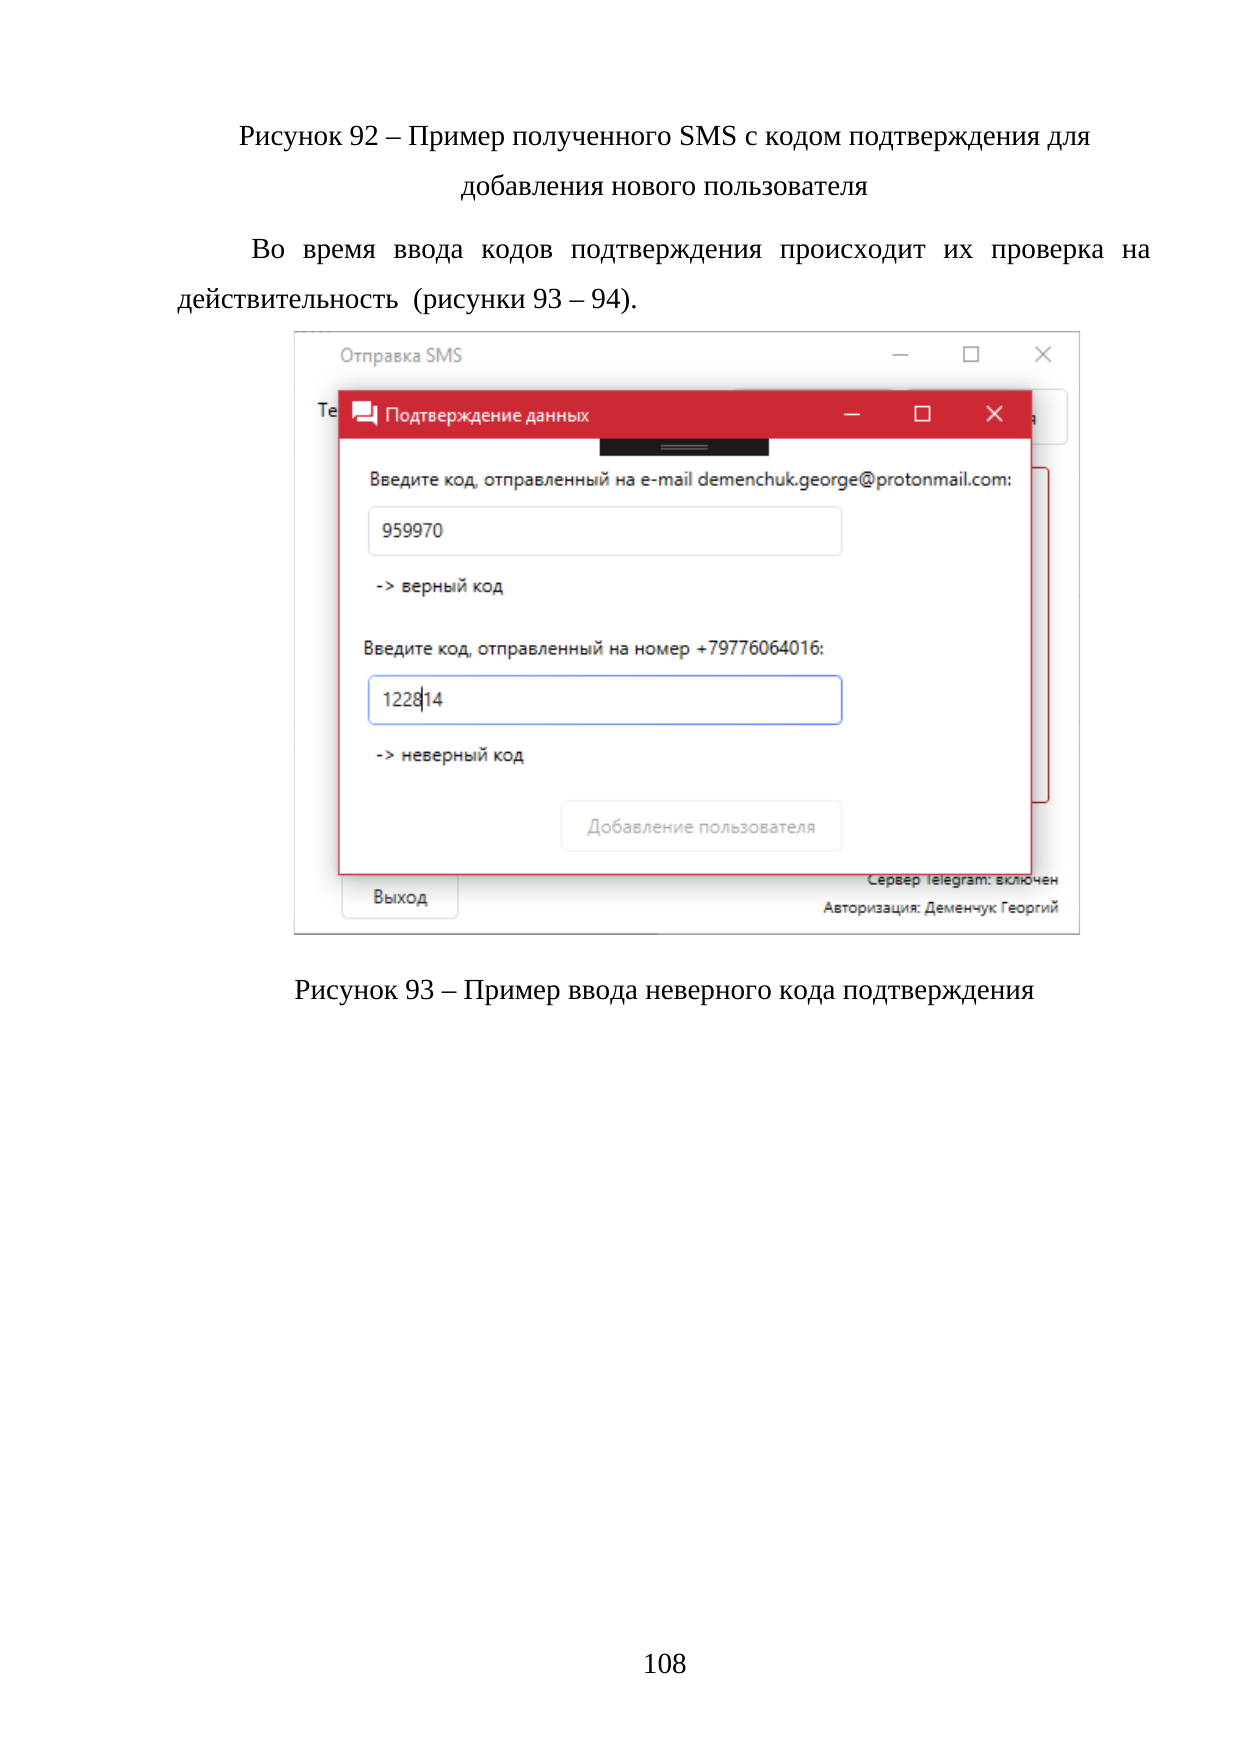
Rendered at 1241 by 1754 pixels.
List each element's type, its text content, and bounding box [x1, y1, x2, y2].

picture [293, 331, 1081, 935]
text Во время ввода кодов подтверждения происходит их проверка на действительность (рисунки 93 – 94). [177, 231, 1152, 315]
text Рисунок 93 – Пример ввода неверного кода подтверждения [177, 972, 1152, 1006]
text Рисунок 92 – Пример полученного SMS с кодом подтверждения для добавления нового пользователя [177, 118, 1152, 202]
